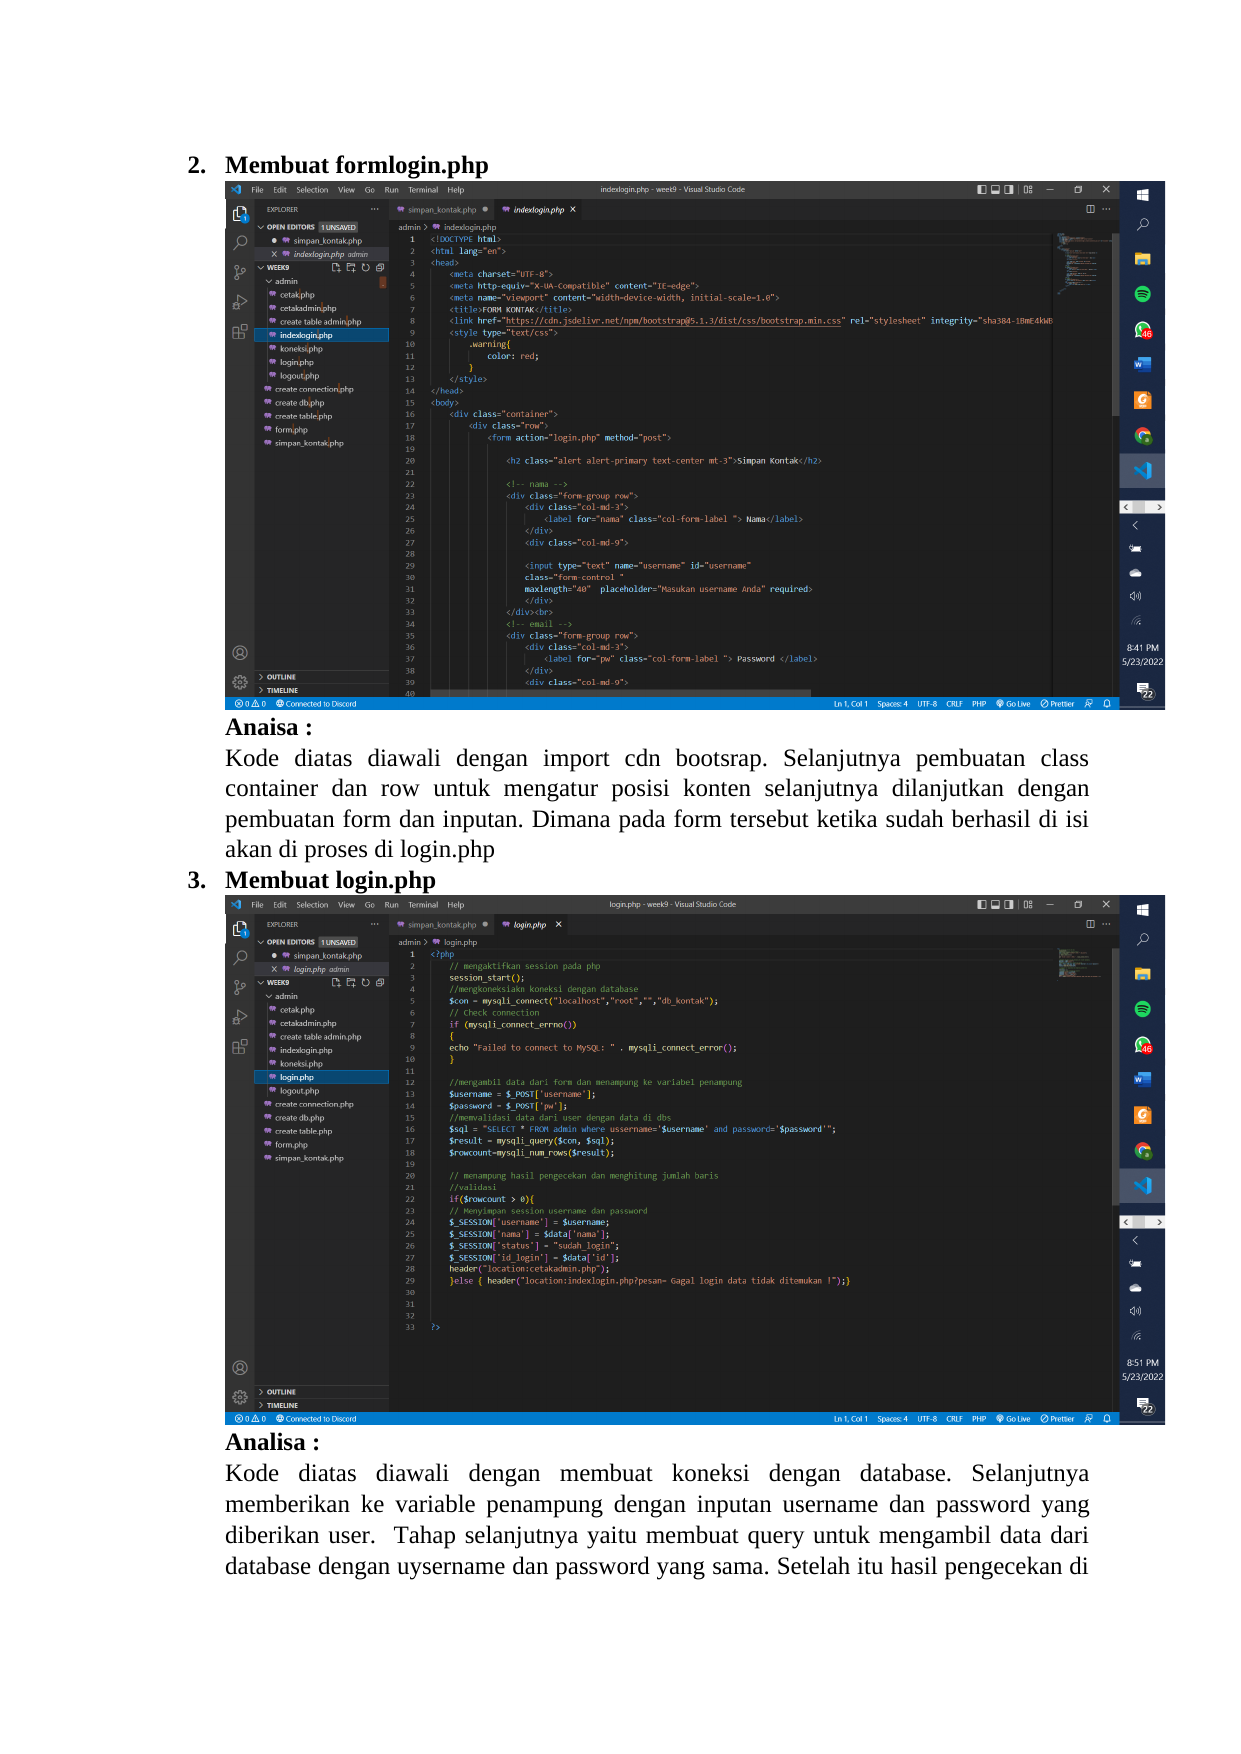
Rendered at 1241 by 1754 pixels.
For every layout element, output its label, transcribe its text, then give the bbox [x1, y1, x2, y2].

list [225, 1458, 1090, 1580]
picture [225, 181, 1166, 710]
list Membuat formlogin.php [187, 150, 1090, 179]
list Anaisa : [225, 712, 1090, 741]
list Analisa : [225, 1427, 1090, 1456]
list Membuat login.php [187, 865, 1090, 893]
picture [225, 895, 1166, 1425]
list Kode diatas diawali dengan import cdn bootsrap. Selanjutnya pembuatan class container dan row untuk mengatur posisi konten selanjutnya dilanjutkan dengan pembuatan form dan inputan. Dimana pada form tersebut ketika sudah berhasil di isi akan di proses di login.php [225, 743, 1090, 863]
